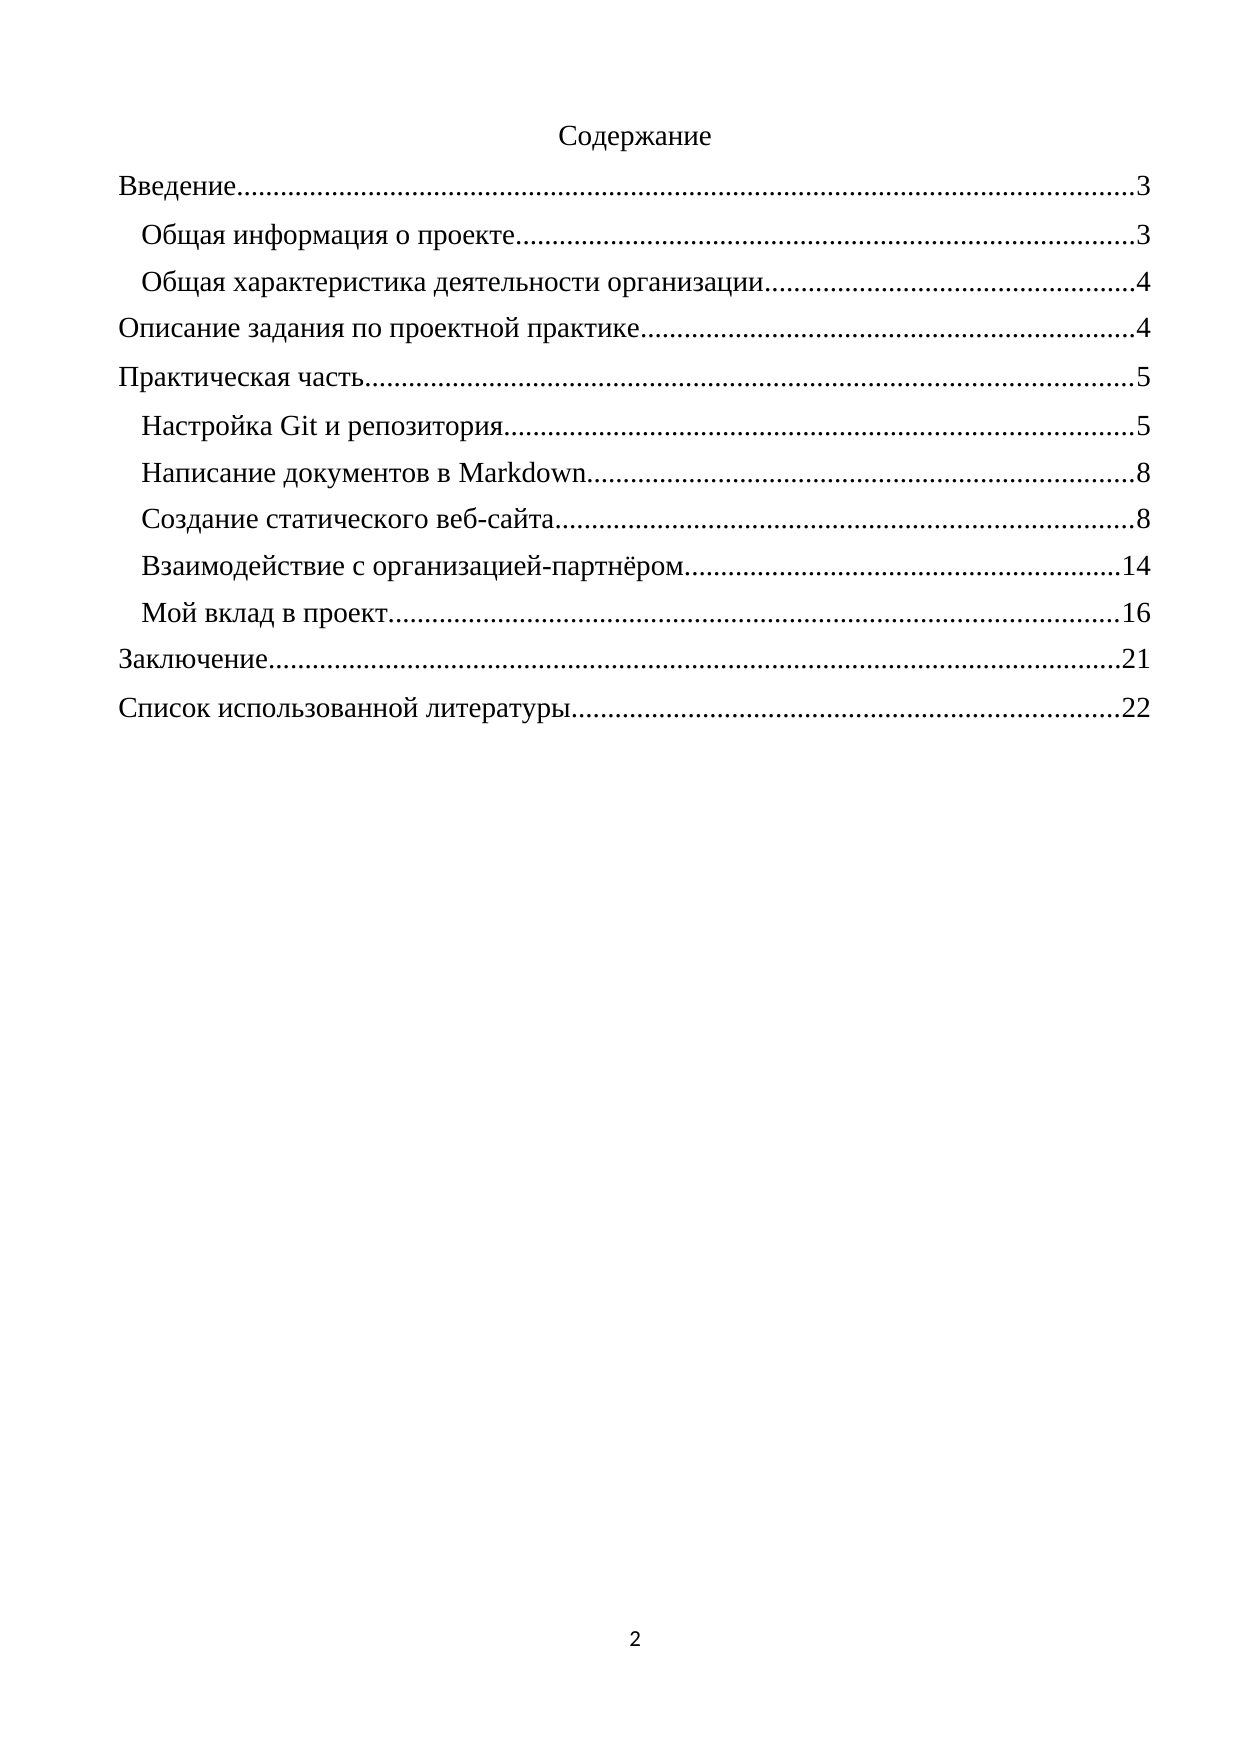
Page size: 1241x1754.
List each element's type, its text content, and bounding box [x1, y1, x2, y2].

text Введение 3 [118, 168, 1152, 202]
text Содержание [118, 118, 1152, 152]
text Настройка Git и репозитория 5 [141, 408, 1152, 442]
text Мой вклад в проект 16 [141, 595, 1152, 628]
text Практическая часть 5 [118, 359, 1152, 393]
text Общая характеристика деятельности организации 4 [141, 264, 1152, 297]
text Описание задания по проектной практике 4 [118, 311, 1152, 344]
text Общая информация о проекте 3 [141, 217, 1152, 251]
text Заключение 21 [118, 641, 1152, 675]
text Создание статического веб-сайта 8 [141, 502, 1152, 535]
text Написание документов в Markdown 8 [141, 455, 1152, 488]
text Список использованной литературы 22 [118, 690, 1152, 724]
text Взаимодействие с организацией-партнёром 14 [141, 548, 1152, 582]
